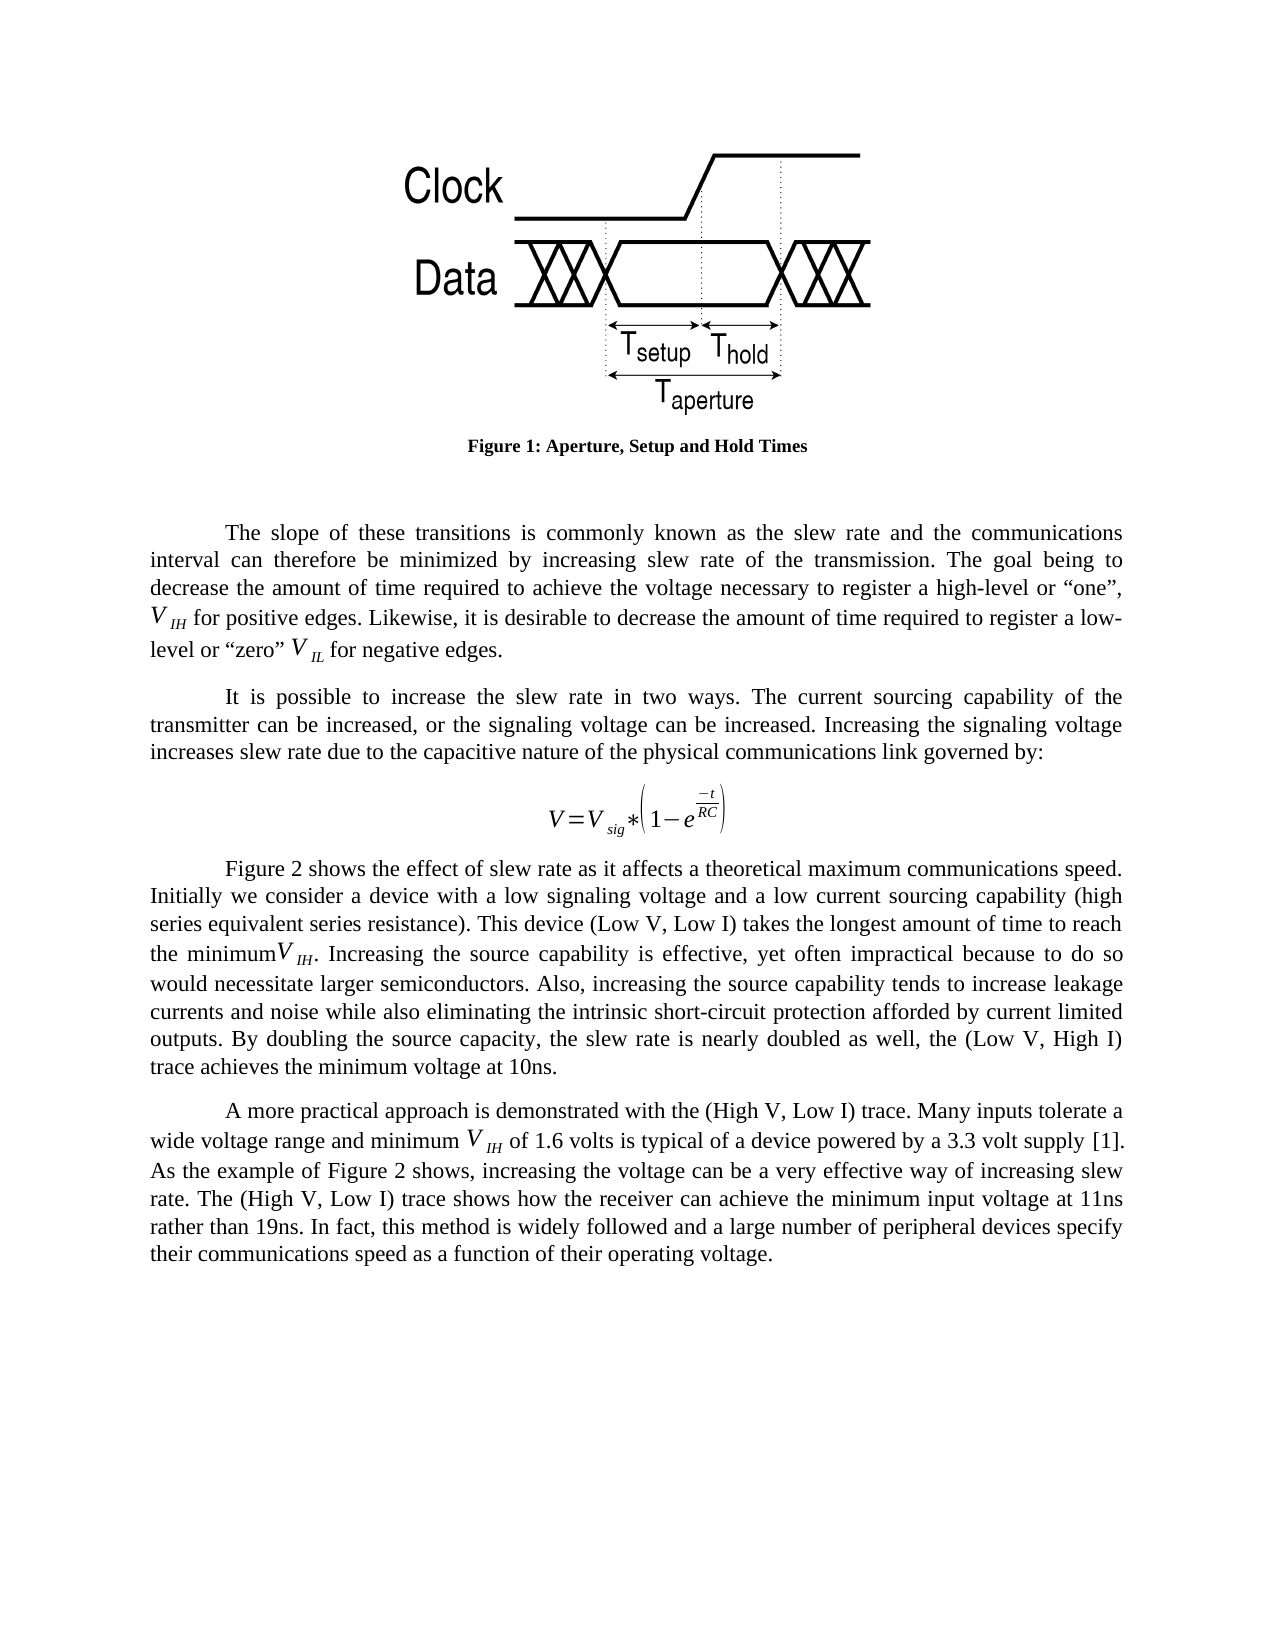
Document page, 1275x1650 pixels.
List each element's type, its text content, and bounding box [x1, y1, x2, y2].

picture [403, 150, 872, 417]
text Figure 1: Aperture, Setup and Hold Times [150, 435, 1125, 457]
text A more practical approach is demonstrated with the (High V, Low I) trace. Many inputs tolerate a wide voltage range and minimum of 1.6 volts is typical of a device powered by a 3.3 volt supply. As the example of Figure 2 shows, increasing the voltage can be a very effective way of increasing slew rate. The (High V, Low I) trace shows how the receiver can achieve the minimum input voltage at 11ns rather than 19ns. In fact, this method is widely followed and a large number of peripheral devices specify their communications speed as a function of their operating voltage. [150, 1097, 1125, 1267]
text Figure 2 shows the effect of slew rate as it affects a theoretical maximum communications speed. Initially we consider a device with a low signaling voltage and a low current sourcing capability (high series equivalent series resistance). This device (Low V, Low I) takes the longest amount of time to reach the minimum. Increasing the source capability is effective, yet often impractical because to do so would necessitate larger semiconductors. Also, increasing the source capability tends to increase leakage currents and noise while also eliminating the intrinsic short-circuit protection afforded by current limited outputs. By doubling the source capacity, the slew rate is nearly doubled as well, the (Low V, High I) trace achieves the minimum voltage at 10ns. [150, 855, 1125, 1079]
text The slope of these transitions is commonly known as the slew rate and the communications interval can therefore be minimized by increasing slew rate of the transmission. The goal being to decrease the amount of time required to achieve the voltage necessary to register a high-level or “one”, for positive edges. Likewise, it is desirable to decrease the amount of time required to register a low-level or “zero” for negative edges. [150, 518, 1125, 665]
text It is possible to increase the slew rate in two ways. The current sourcing capability of the transmitter can be increased, or the signaling voltage can be increased. Increasing the signaling voltage increases slew rate due to the capacitive nature of the physical communications link governed by: [150, 683, 1125, 765]
